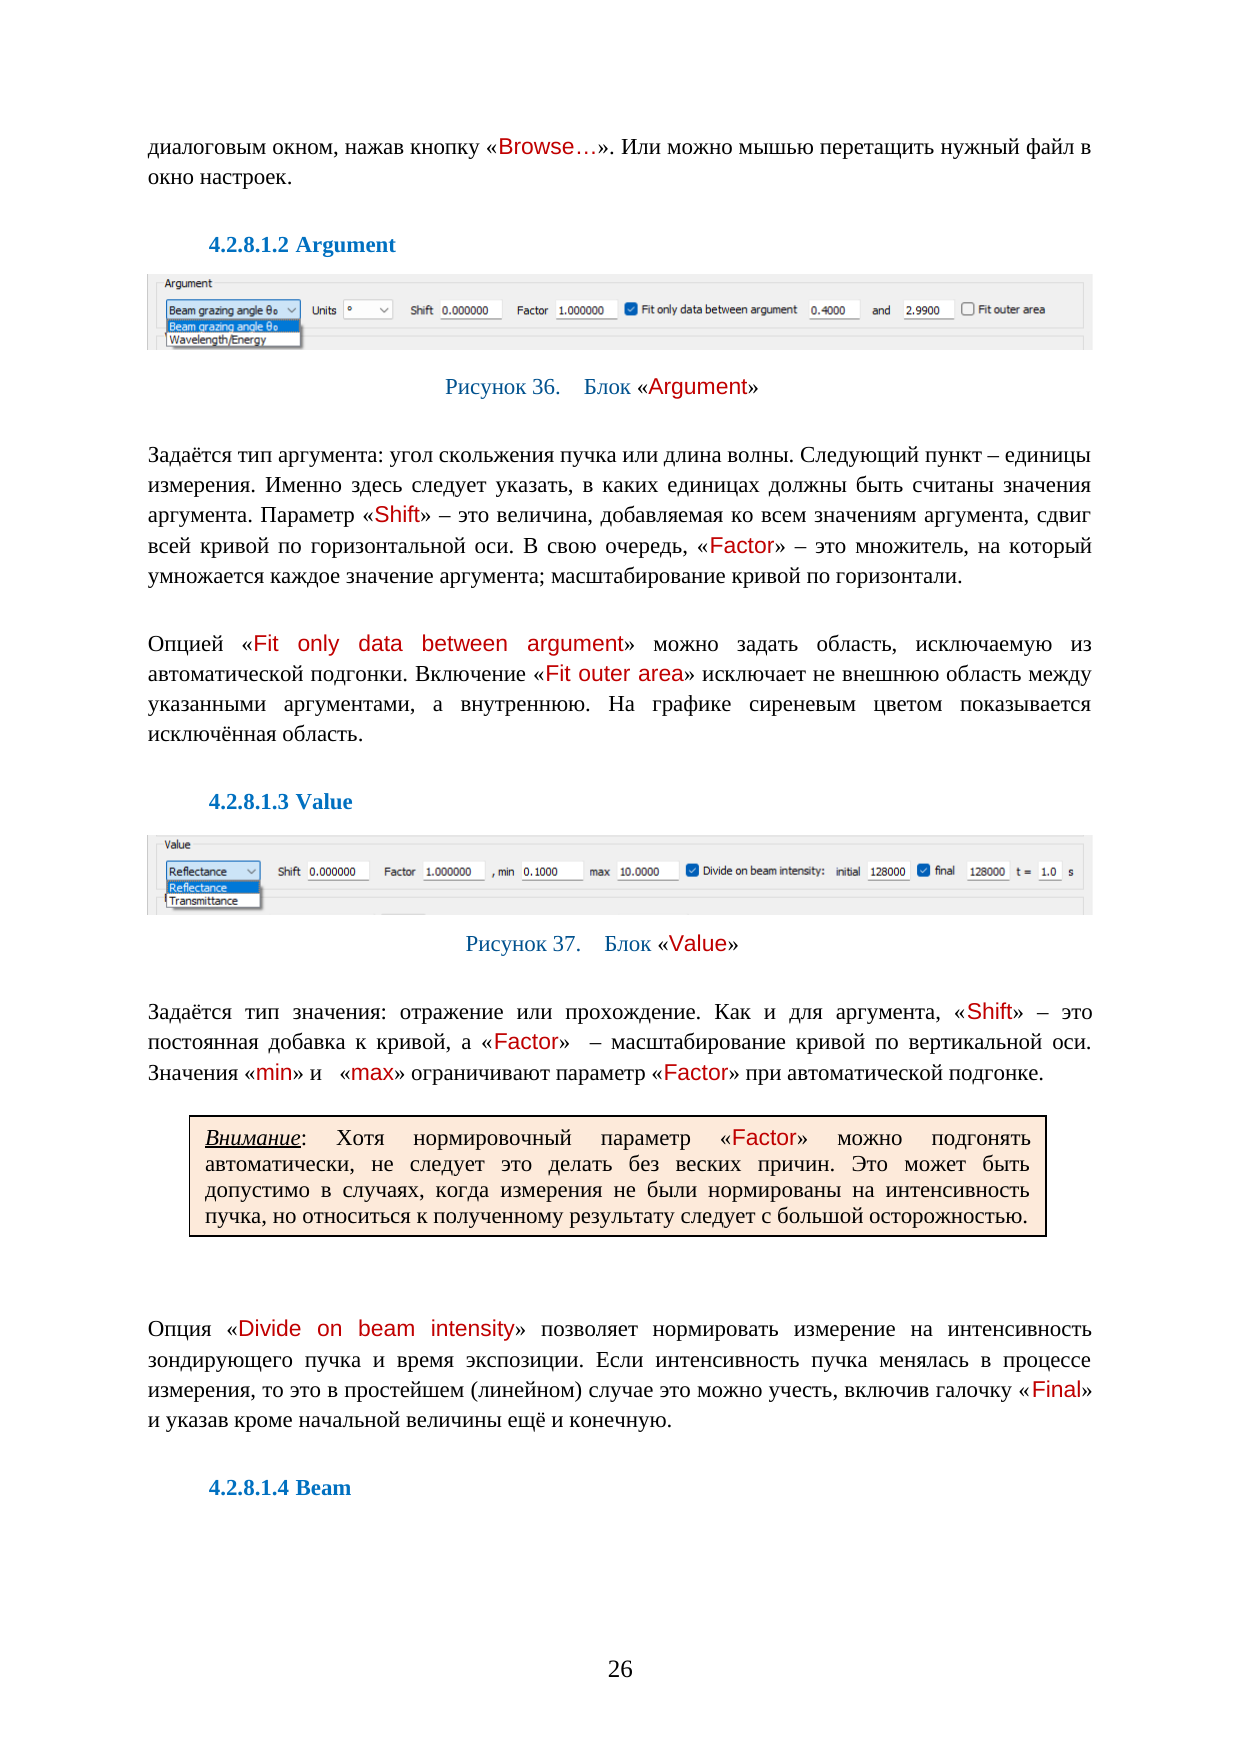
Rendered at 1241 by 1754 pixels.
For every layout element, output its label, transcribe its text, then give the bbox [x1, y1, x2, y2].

picture [147, 835, 1093, 915]
subtitle Value [209, 788, 1093, 814]
text Задаётся тип аргумента: угол скольжения пучка или длина волны. Следующий пункт – единицы измерения. Именно здесь следует указать, в каких единицах должны быть считаны значения аргумента. Параметр «Shift» – это величина, добавляемая ко всем значениям аргумента, сдвиг всей кривой по горизонтальной оси. В свою очередь, «Factor» – это множитель, на который умножается каждое значение аргумента; масштабирование кривой по горизонтали. [148, 441, 1093, 588]
subtitle Argument [209, 231, 1093, 257]
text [148, 133, 1093, 189]
text Опция «Divide on beam intensity» позволяет нормировать измерение на интенсивность зондирующего пучка и время экспозиции. Если интенсивность пучка менялась в процессе измерения, то это в простейшем (линейном) случае это можно учесть, включив галочку «Final» и указав кроме начальной величины ещё и конечную. [148, 1127, 1093, 1433]
list Блок «Value» [178, 915, 1093, 957]
subtitle Beam [209, 1474, 1093, 1500]
list Блок «Argument» [178, 350, 1093, 399]
picture [147, 274, 1093, 350]
text Опцией «Fit only data between argument» можно задать область, исключаемую из автоматической подгонки. Включение «Fit outer area» исключает не внешнюю область между указанными аргументами, а внутреннюю. На графике сиреневым цветом показывается исключённая область. [148, 629, 1093, 747]
text Задаётся тип значения: отражение или прохождение. Как и для аргумента, «Shift» – это постоянная добавка к кривой, а «Factor» – масштабирование кривой по вертикальной оси. Значения «min» и «max» ограничивают параметр «Factor» при автоматической подгонке. [148, 998, 1093, 1085]
